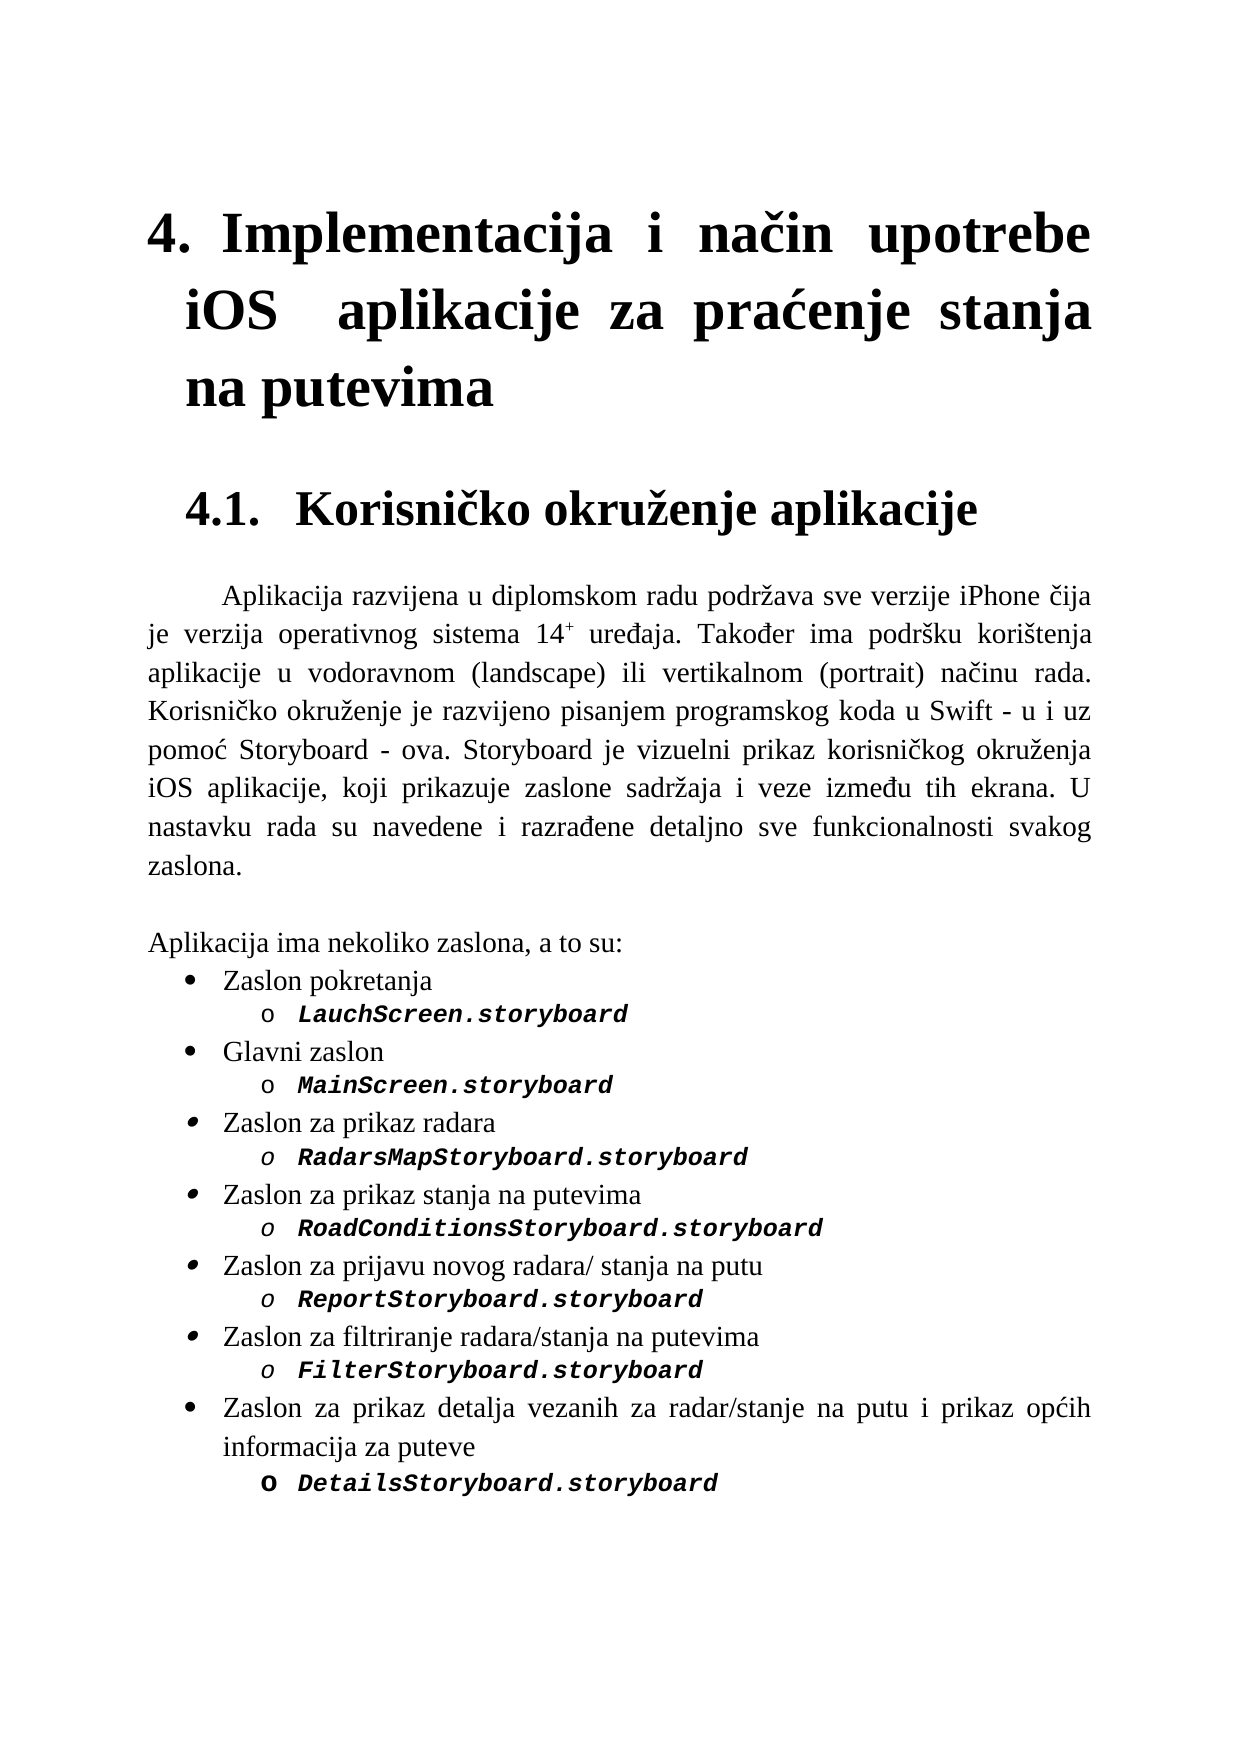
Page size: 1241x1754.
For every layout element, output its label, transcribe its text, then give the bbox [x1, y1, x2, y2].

list Zaslon za prikaz radara [185, 1106, 1093, 1139]
list Zaslon za filtriranje radara/stanja na putevima [185, 1319, 1093, 1353]
list Zaslon za prikaz detalja vezanih za radar/stanje na putu i prikaz općih informacija za puteve [185, 1390, 1093, 1462]
subtitle Korisničko okruženje aplikacije [185, 479, 1093, 536]
list ReportStoryboard.storyboard [260, 1287, 1093, 1315]
subtitle Implementacija i način upotrebe iOS aplikacije za praćenje stanja na putevima [148, 198, 1093, 419]
list RoadConditionsStoryboard.storyboard [260, 1215, 1093, 1244]
list DetailsStoryboard.storyboard [260, 1467, 1093, 1500]
list LauchScreen.storyboard [260, 1002, 1093, 1030]
list Zaslon pokretanja [185, 963, 1093, 997]
list Zaslon za prikaz stanja na putevima [185, 1177, 1093, 1210]
list MainScreen.storyboard [260, 1073, 1093, 1101]
list Zaslon za prijavu novog radara/ stanja na putu [185, 1248, 1093, 1282]
list FilterStoryboard.storyboard [260, 1358, 1093, 1386]
list RadarsMapStoryboard.storyboard [260, 1144, 1093, 1173]
text Aplikacija ima nekoliko zaslona, a to su: [148, 925, 1093, 958]
list Glavni zaslon [185, 1034, 1093, 1068]
text Aplikacija razvijena u diplomskom radu podržava sve verzije iPhone čija je verzija operativnog sistema 14+ uređaja. Također ima podršku korištenja aplikacije u vodoravnom (landscape) ili vertikalnom (portrait) načinu rada. Korisničko okruženje je razvijeno pisanjem programskog koda u Swift - u i uz pomoć Storyboard - ova. Storyboard je vizuelni prikaz korisničkog okruženja iOS aplikacije, koji prikazuje zaslone sadržaja i veze između tih ekrana. U nastavku rada su navedene i razrađene detaljno sve funkcionalnosti svakog zaslona. [148, 578, 1093, 881]
